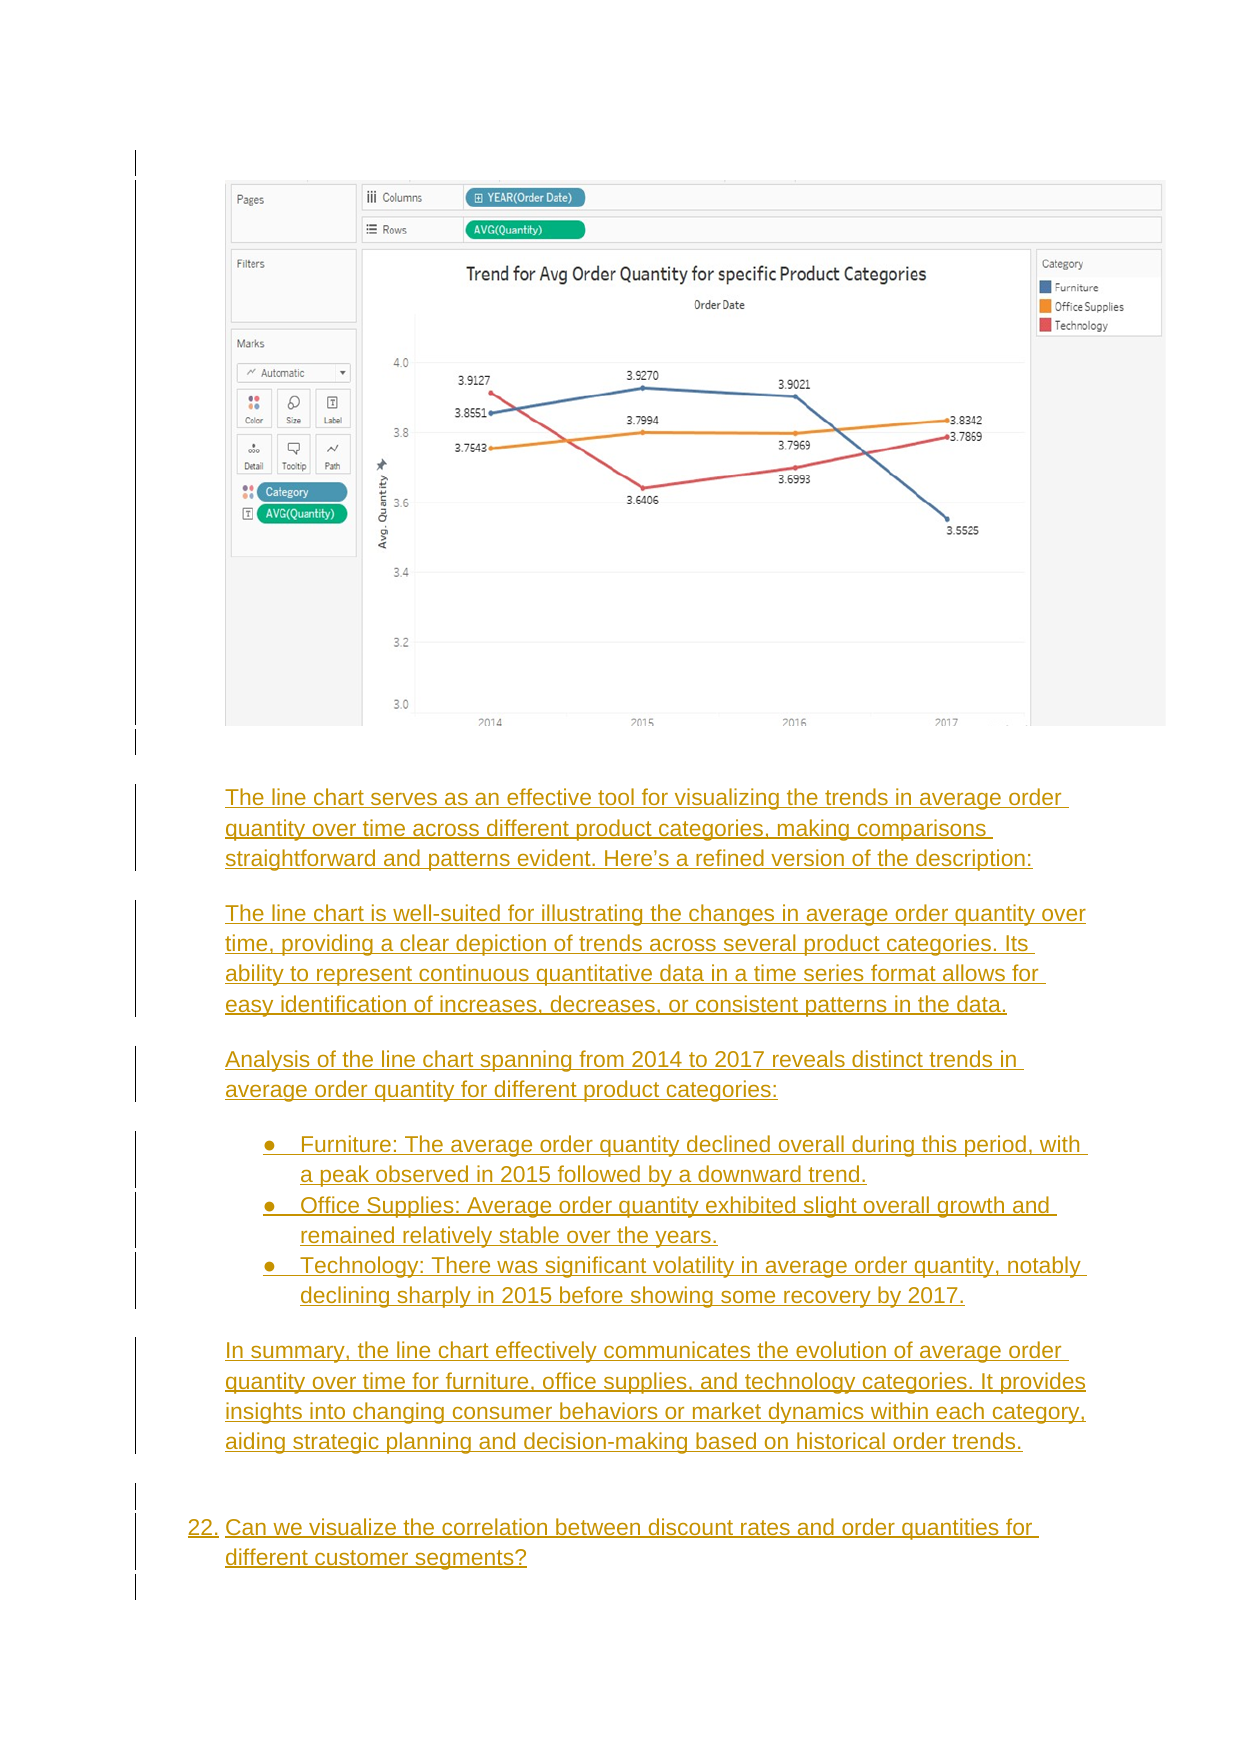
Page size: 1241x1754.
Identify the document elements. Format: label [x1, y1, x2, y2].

picture [225, 180, 1166, 726]
